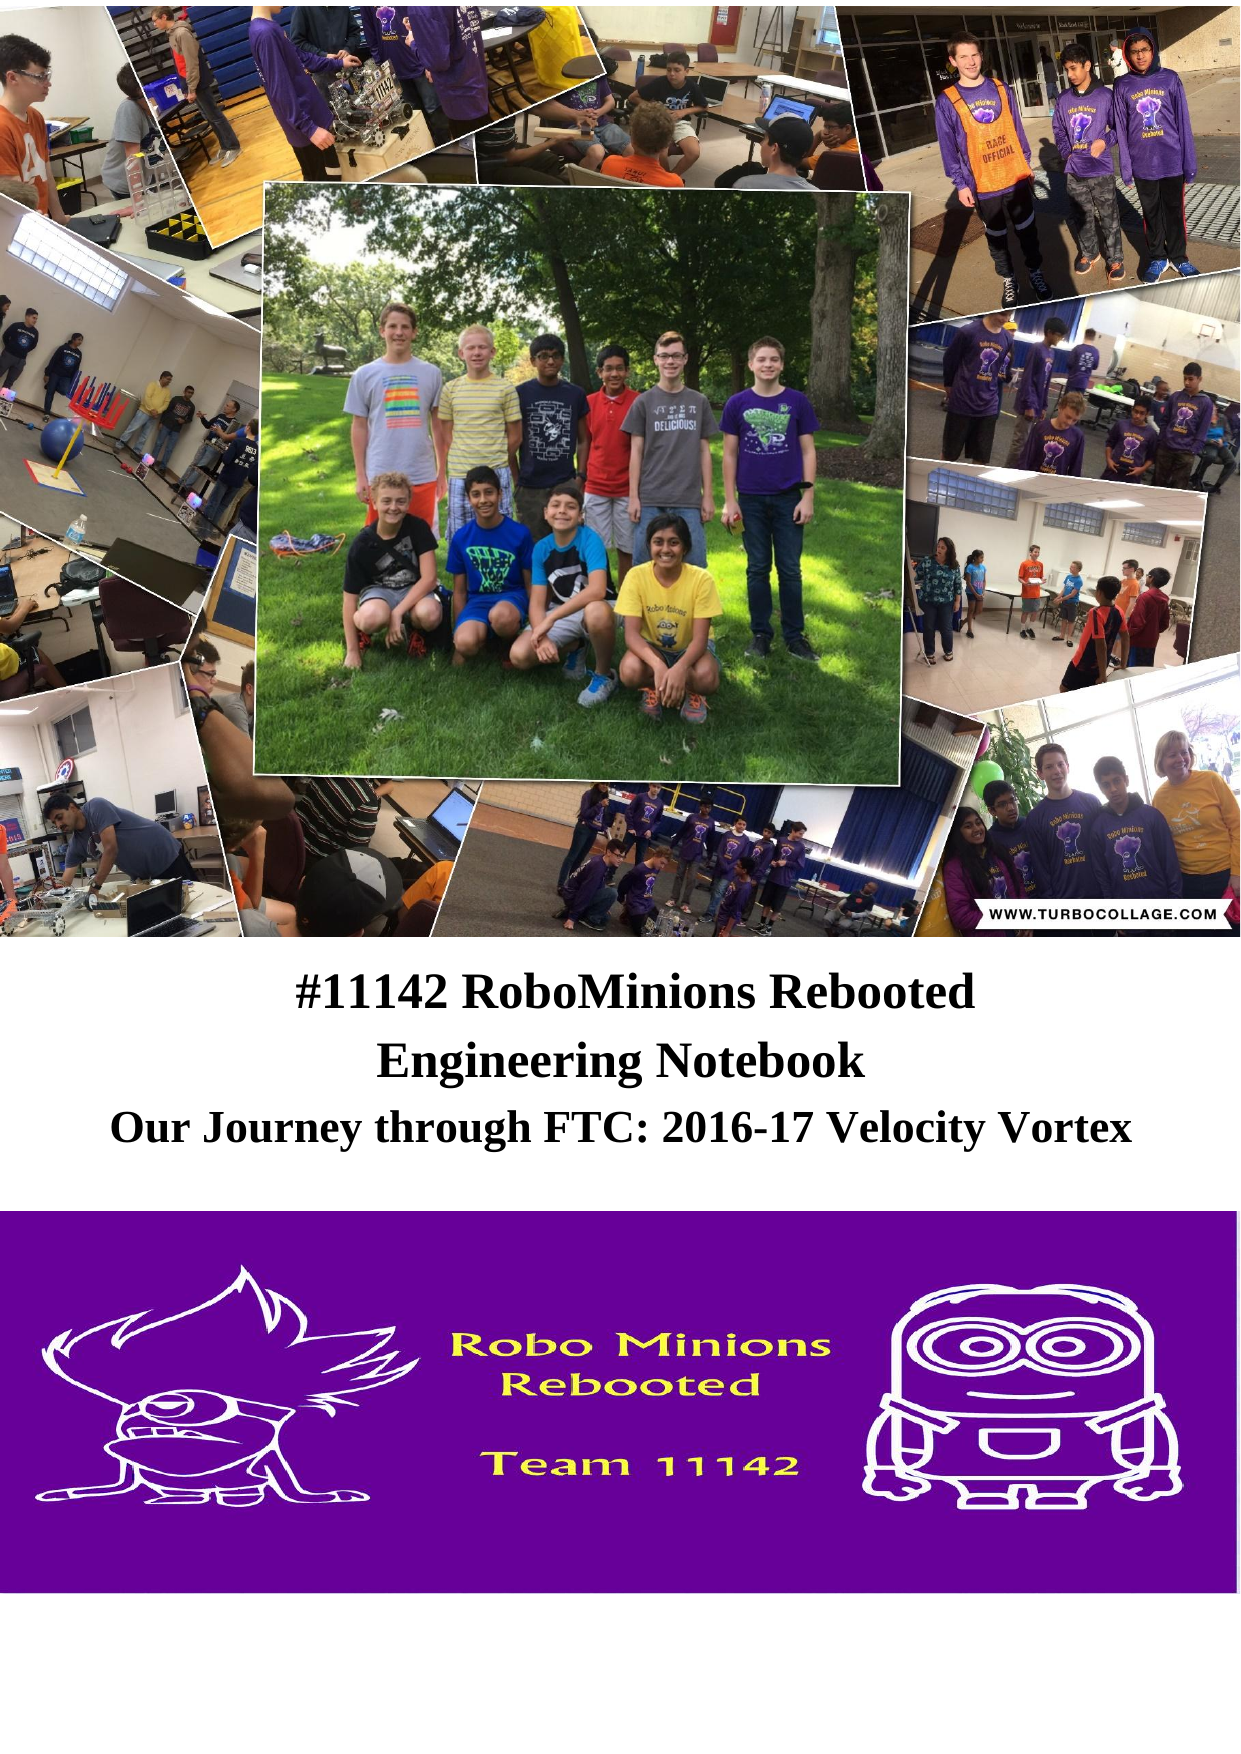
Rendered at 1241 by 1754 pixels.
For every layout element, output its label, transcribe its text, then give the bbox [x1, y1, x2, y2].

picture [0, 1211, 1241, 1594]
text Our Journey through FTC: 2016-17 Velocity Vortex [100, 1099, 1142, 1152]
picture [0, 6, 1241, 937]
text #11142 RoboMinions Rebooted [0, 961, 1240, 1019]
text Engineering Notebook [100, 1030, 1142, 1089]
